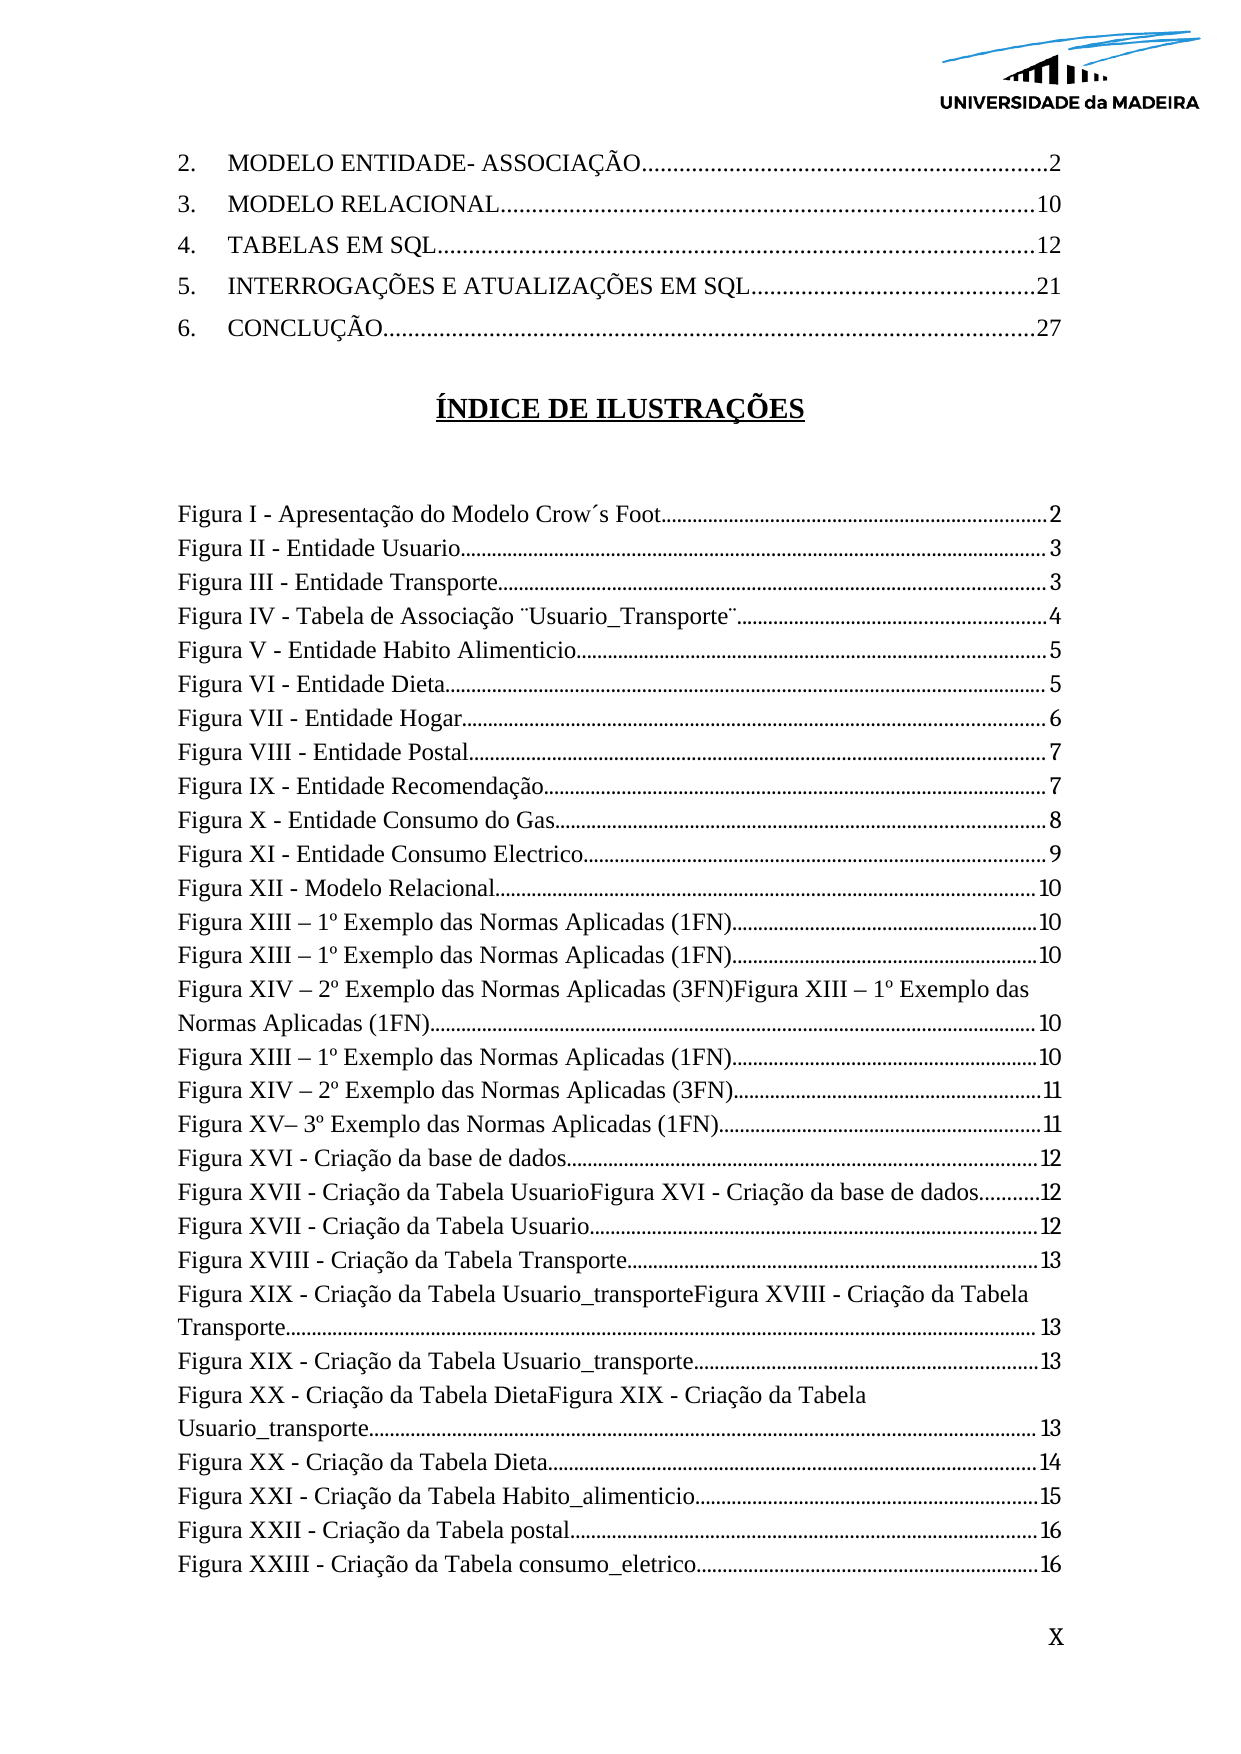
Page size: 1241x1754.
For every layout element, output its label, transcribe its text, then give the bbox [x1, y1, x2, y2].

text Figura XII - Modelo Relacional 10 [177, 873, 1063, 902]
text Figura IX - Entidade Recomendação 7 [177, 771, 1063, 800]
text Figura II - Entidade Usuario 3 [177, 533, 1063, 563]
text Figura XIX - Criação da Tabela Usuario_transporteFigura XVIII - Criação da Tabela Transporte 13 [177, 1279, 1063, 1342]
text Figura V - Entidade Habito Alimenticio 5 [177, 635, 1063, 664]
text Figura XIII – 1º Exemplo das Normas Aplicadas (1FN) 10 [177, 907, 1063, 936]
text Figura XVII - Criação da Tabela Usuario 12 [177, 1211, 1063, 1241]
text Figura XV– 3º Exemplo das Normas Aplicadas (1FN) 11 [177, 1109, 1063, 1139]
text Figura VIII - Entidade Postal 7 [177, 737, 1063, 766]
text Figura XVII - Criação da Tabela UsuarioFigura XVI - Criação da base de dados 12 [177, 1177, 1063, 1207]
text Figura X - Entidade Consumo do Gas 8 [177, 805, 1063, 834]
text Figura XIV – 2º Exemplo das Normas Aplicadas (3FN) 11 [177, 1076, 1063, 1105]
text Figura XIV – 2º Exemplo das Normas Aplicadas (3FN)Figura XIII – 1º Exemplo das Normas Aplicadas (1FN) 10 [177, 974, 1063, 1037]
text Figura I - Apresentação do Modelo Crow´s Foot 2 [177, 499, 1063, 529]
text Figura XIX - Criação da Tabela Usuario_transporte 13 [177, 1346, 1063, 1376]
picture [939, 29, 1204, 111]
text Figura XXII - Criação da Tabela postal 16 [177, 1515, 1063, 1545]
text Figura XI - Entidade Consumo Electrico 9 [177, 839, 1063, 868]
text Figura VII - Entidade Hogar 6 [177, 703, 1063, 732]
text Figura XXIII - Criação da Tabela consumo_eletrico 16 [177, 1549, 1063, 1579]
text Figura III - Entidade Transporte 3 [177, 567, 1063, 597]
text Figura XX - Criação da Tabela Dieta 14 [177, 1447, 1063, 1477]
text Figura IV - Tabela de Associação ¨Usuario_Transporte¨ 4 [177, 601, 1063, 631]
text Figura XVI - Criação da base de dados 12 [177, 1143, 1063, 1173]
text Figura XIII – 1º Exemplo das Normas Aplicadas (1FN) 10 [177, 1042, 1063, 1071]
text Figura XIII – 1º Exemplo das Normas Aplicadas (1FN) 10 [177, 941, 1063, 970]
text Figura XVIII - Criação da Tabela Transporte 13 [177, 1245, 1063, 1275]
text Figura XXI - Criação da Tabela Habito_alimenticio 15 [177, 1481, 1063, 1511]
text Figura XX - Criação da Tabela DietaFigura XIX - Criação da Tabela Usuario_transporte 13 [177, 1380, 1063, 1443]
text Figura VI - Entidade Dieta 5 [177, 669, 1063, 698]
